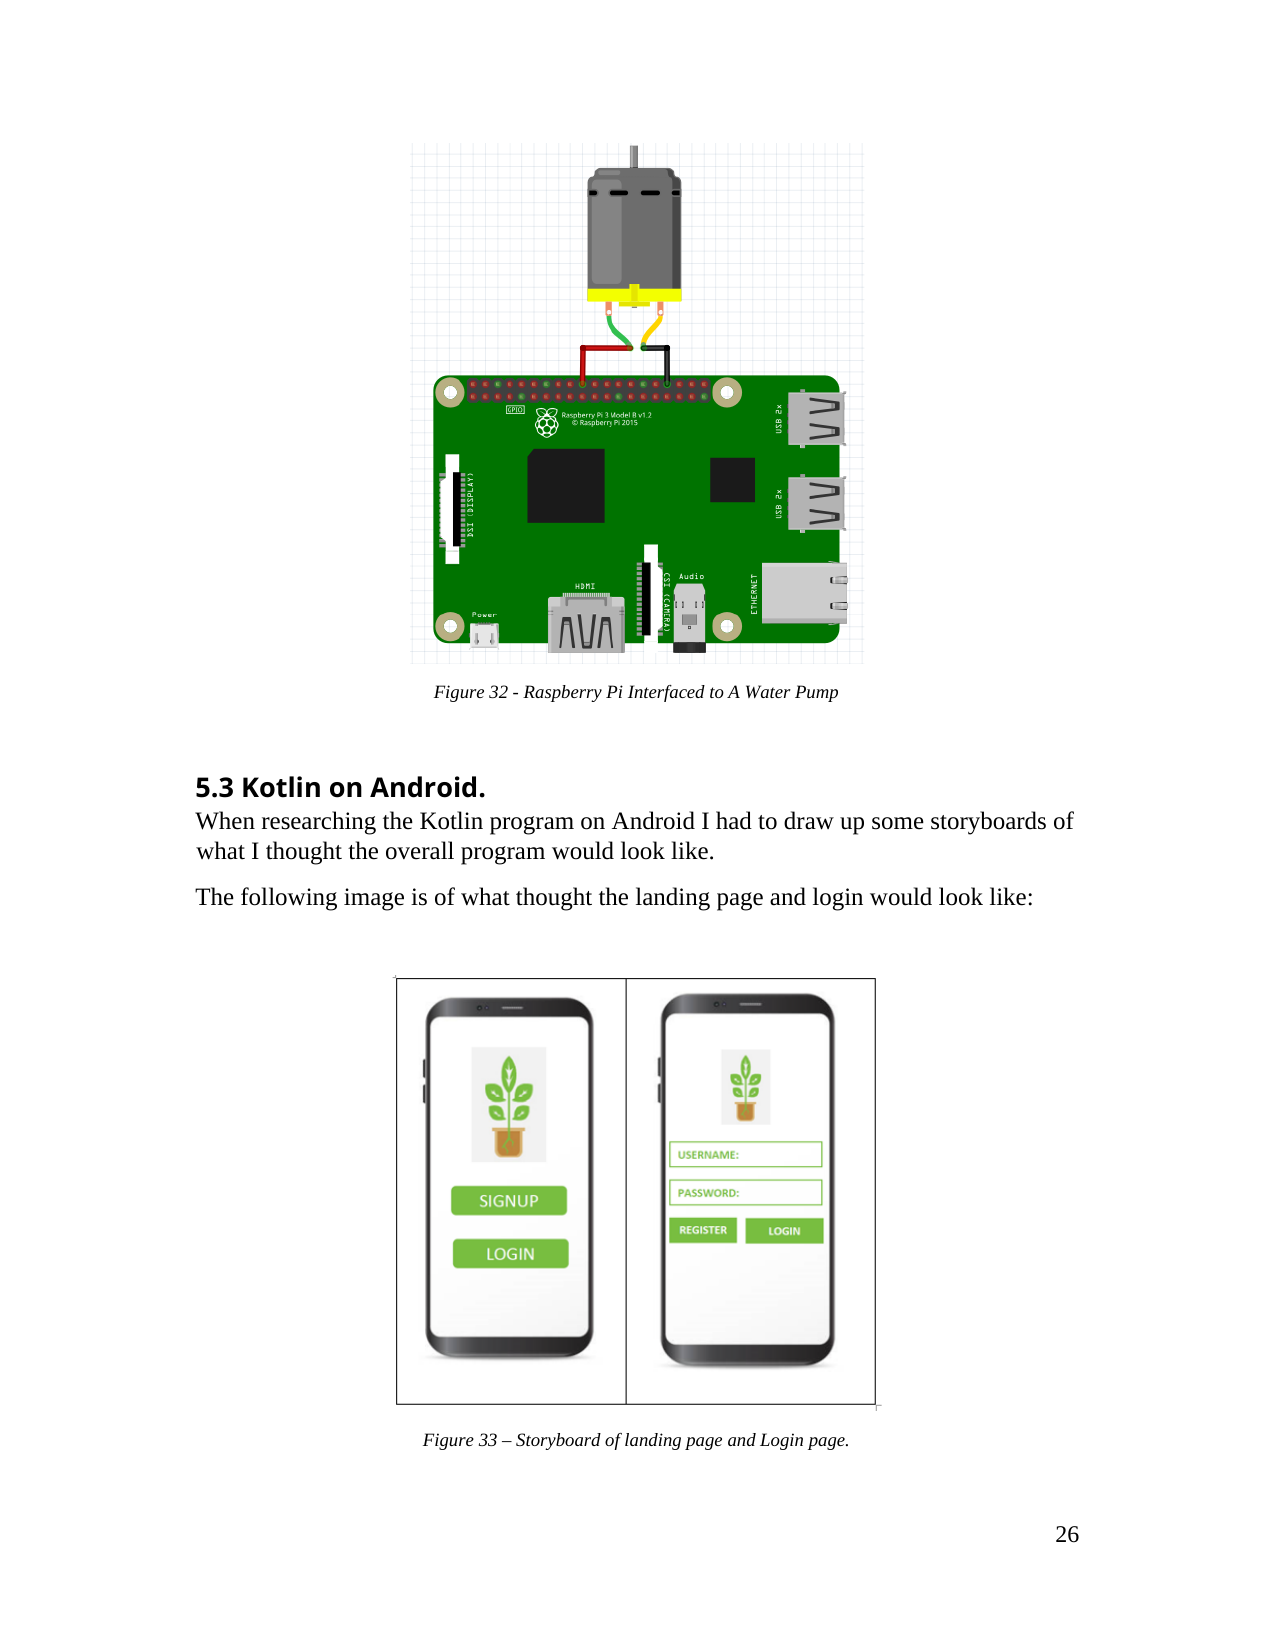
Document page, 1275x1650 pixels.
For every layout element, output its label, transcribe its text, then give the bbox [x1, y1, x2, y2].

text When researching the Kotlin program on Android I had to draw up some storyboards of what I thought the overall program would look like. [195, 806, 1079, 865]
picture [410, 143, 865, 664]
text Figure 33 – Storyboard of landing page and Login page. [195, 1428, 1079, 1450]
picture [392, 975, 882, 1411]
text Figure 32 - Raspberry Pi Interfaced to A Water Pump [195, 681, 1079, 702]
subtitle 5.3 Kotlin on Android. [195, 768, 1079, 805]
text The following image is of what thought the landing page and login would look like: [195, 882, 1079, 911]
